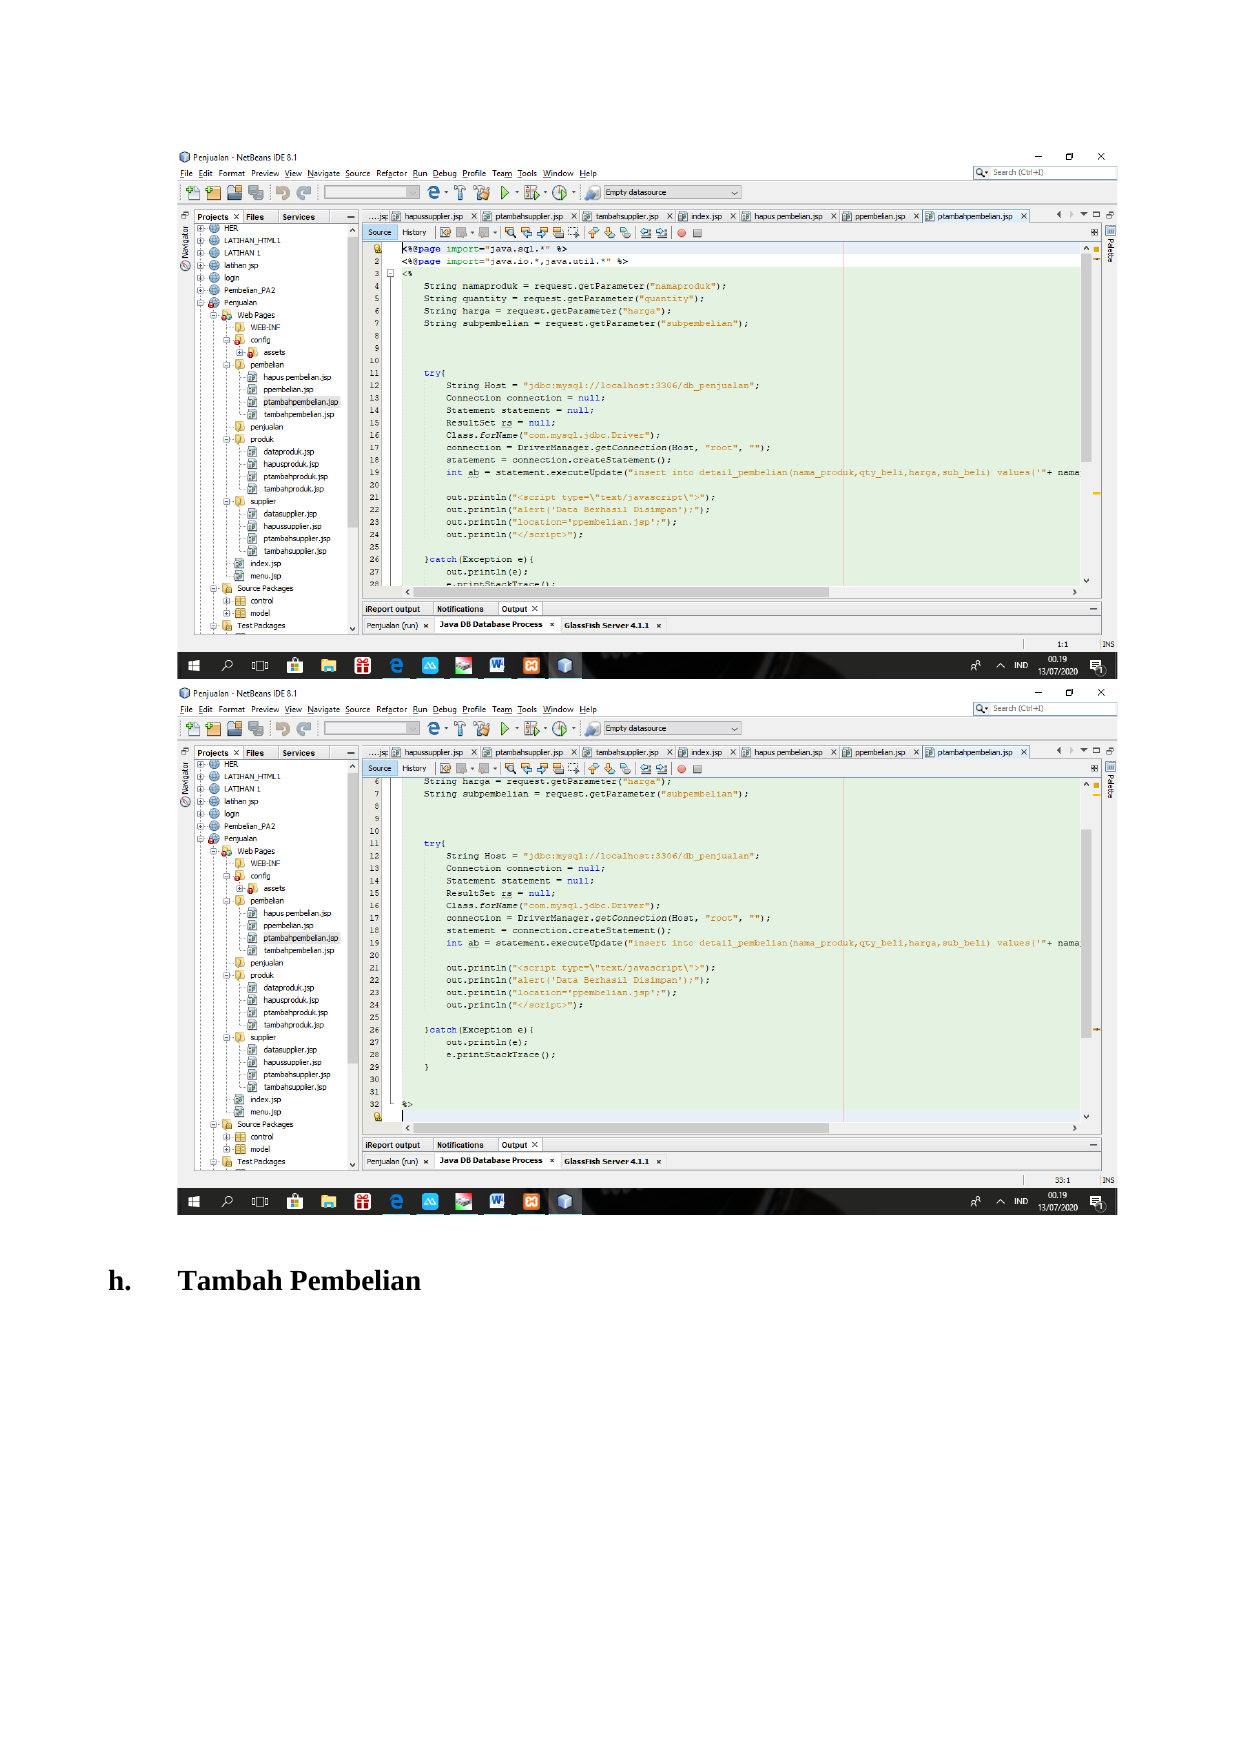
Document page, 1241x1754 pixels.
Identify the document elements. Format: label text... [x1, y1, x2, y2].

list Tambah Pembelian [108, 1263, 1090, 1297]
picture [177, 685, 1118, 1215]
picture [177, 150, 1118, 679]
